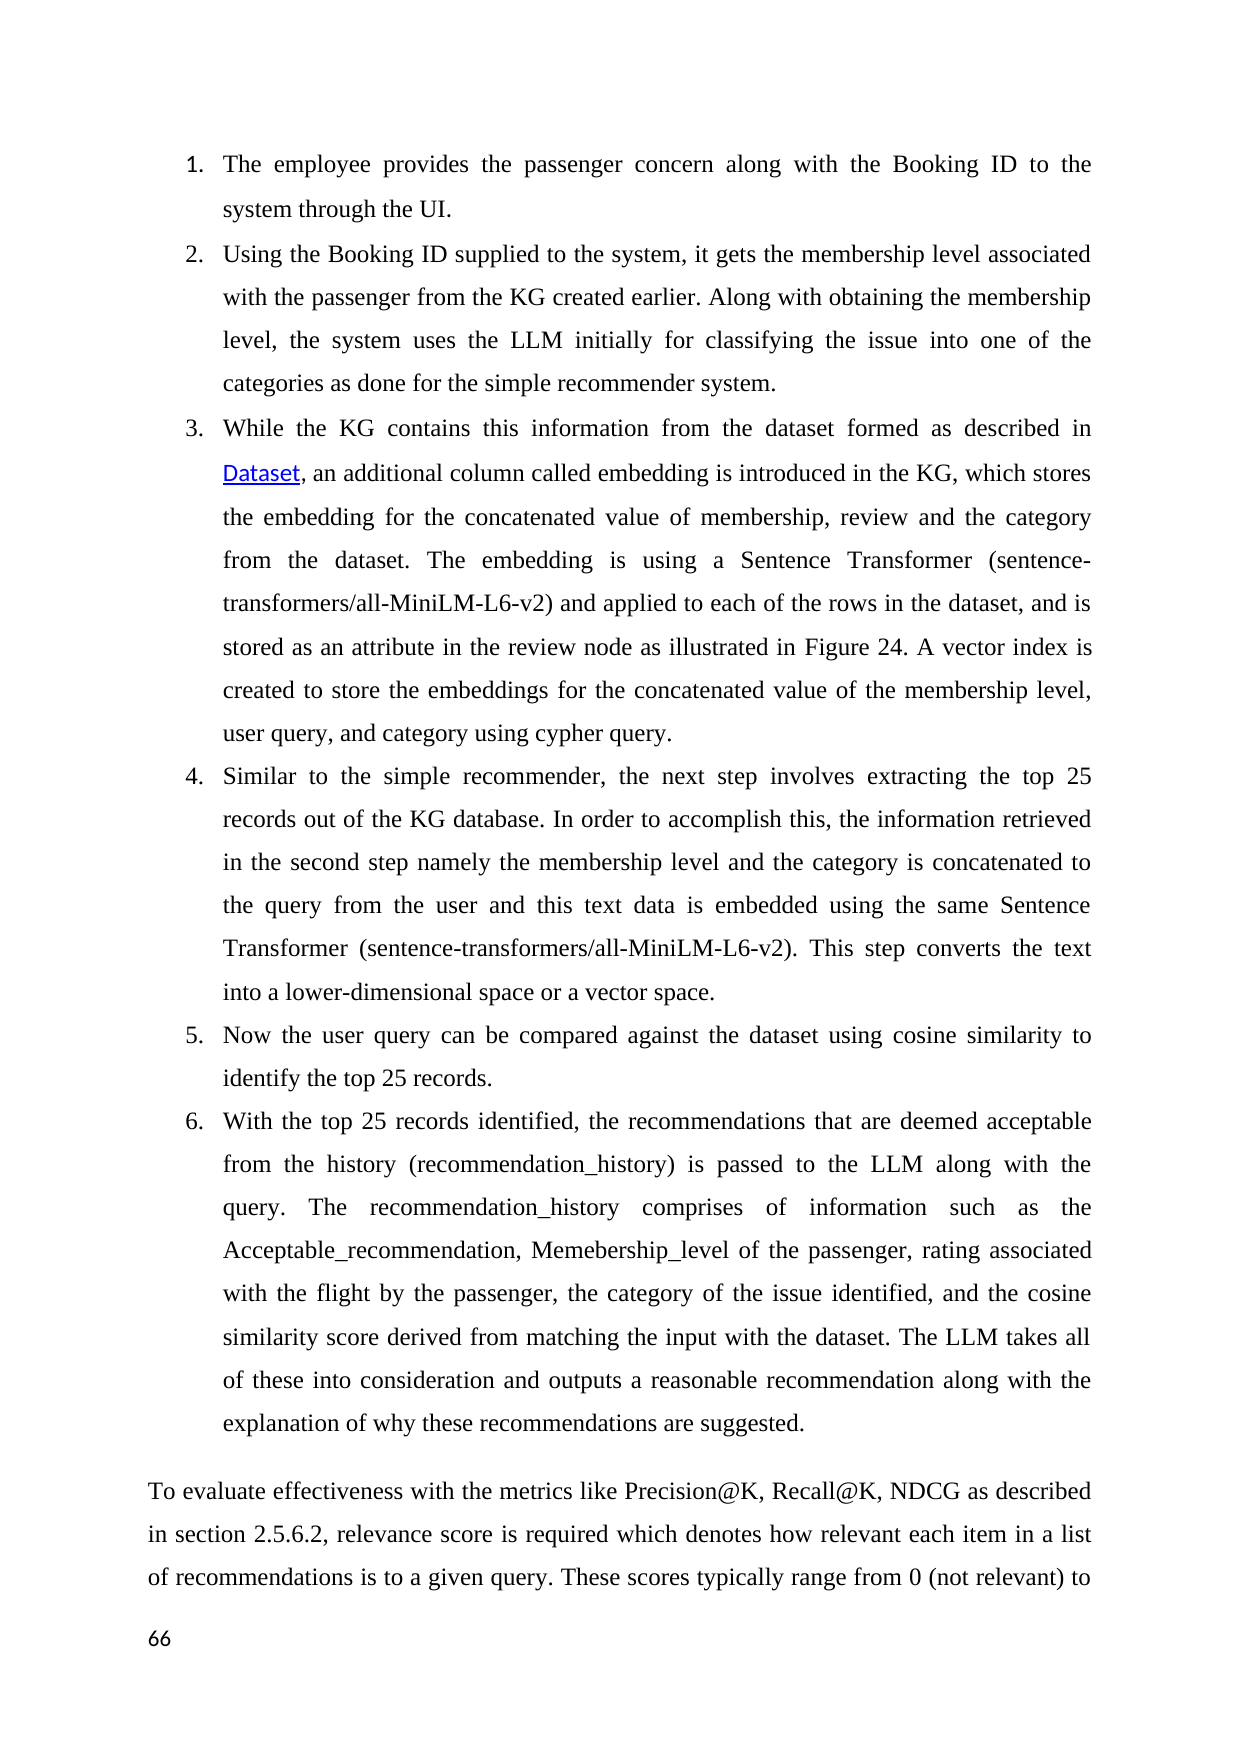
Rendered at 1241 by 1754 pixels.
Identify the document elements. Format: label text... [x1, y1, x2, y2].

list Now the user query can be compared against the dataset using cosine similarity to identify the top 25 records. [185, 1020, 1092, 1092]
list The employee provides the passenger concern along with the Booking ID to the system through the UI. [185, 148, 1092, 224]
list Using the Booking ID supplied to the system, it gets the membership level associated with the passenger from the KG created earlier. Along with obtaining the membership level, the system uses the LLM initially for classifying the issue into one of the categories as done for the simple recommender system. [185, 239, 1092, 397]
list Similar to the simple recommender, the next step involves extracting the top 25 records out of the KG database. In order to accomplish this, the information retrieved in the second step namely the membership level and the category is concatenated to the query from the user and this text data is embedded using the same Sentence Transformer (sentence-transformers/all-MiniLM-L6-v2). This step converts the text into a lower-dimensional space or a vector space. [185, 761, 1092, 1005]
list With the top 25 records identified, the recommendations that are deemed acceptable from the history (recommendation_history) is passed to the LLM along with the query. The recommendation_history comprises of information such as the Acceptable_recommendation, Memebership_level of the passenger, rating associated with the flight by the passenger, the category of the issue identified, and the cosine similarity score derived from matching the input with the dataset. The LLM takes all of these into consideration and outputs a reasonable recommendation along with the explanation of why these recommendations are suggested. [185, 1106, 1092, 1437]
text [148, 1476, 1092, 1591]
list While the KG contains this information from the dataset formed as described in Dataset, an additional column called embedding is introduced in the KG, which stores the embedding for the concatenated value of membership, review and the category from the dataset. The embedding is using a Sentence Transformer (sentence-transformers/all-MiniLM-L6-v2) and applied to each of the rows in the dataset, and is stored as an attribute in the review node as illustrated in Figure 24. A vector index is created to store the embeddings for the concatenated value of the membership level, user query, and category using cypher query. [185, 412, 1092, 747]
